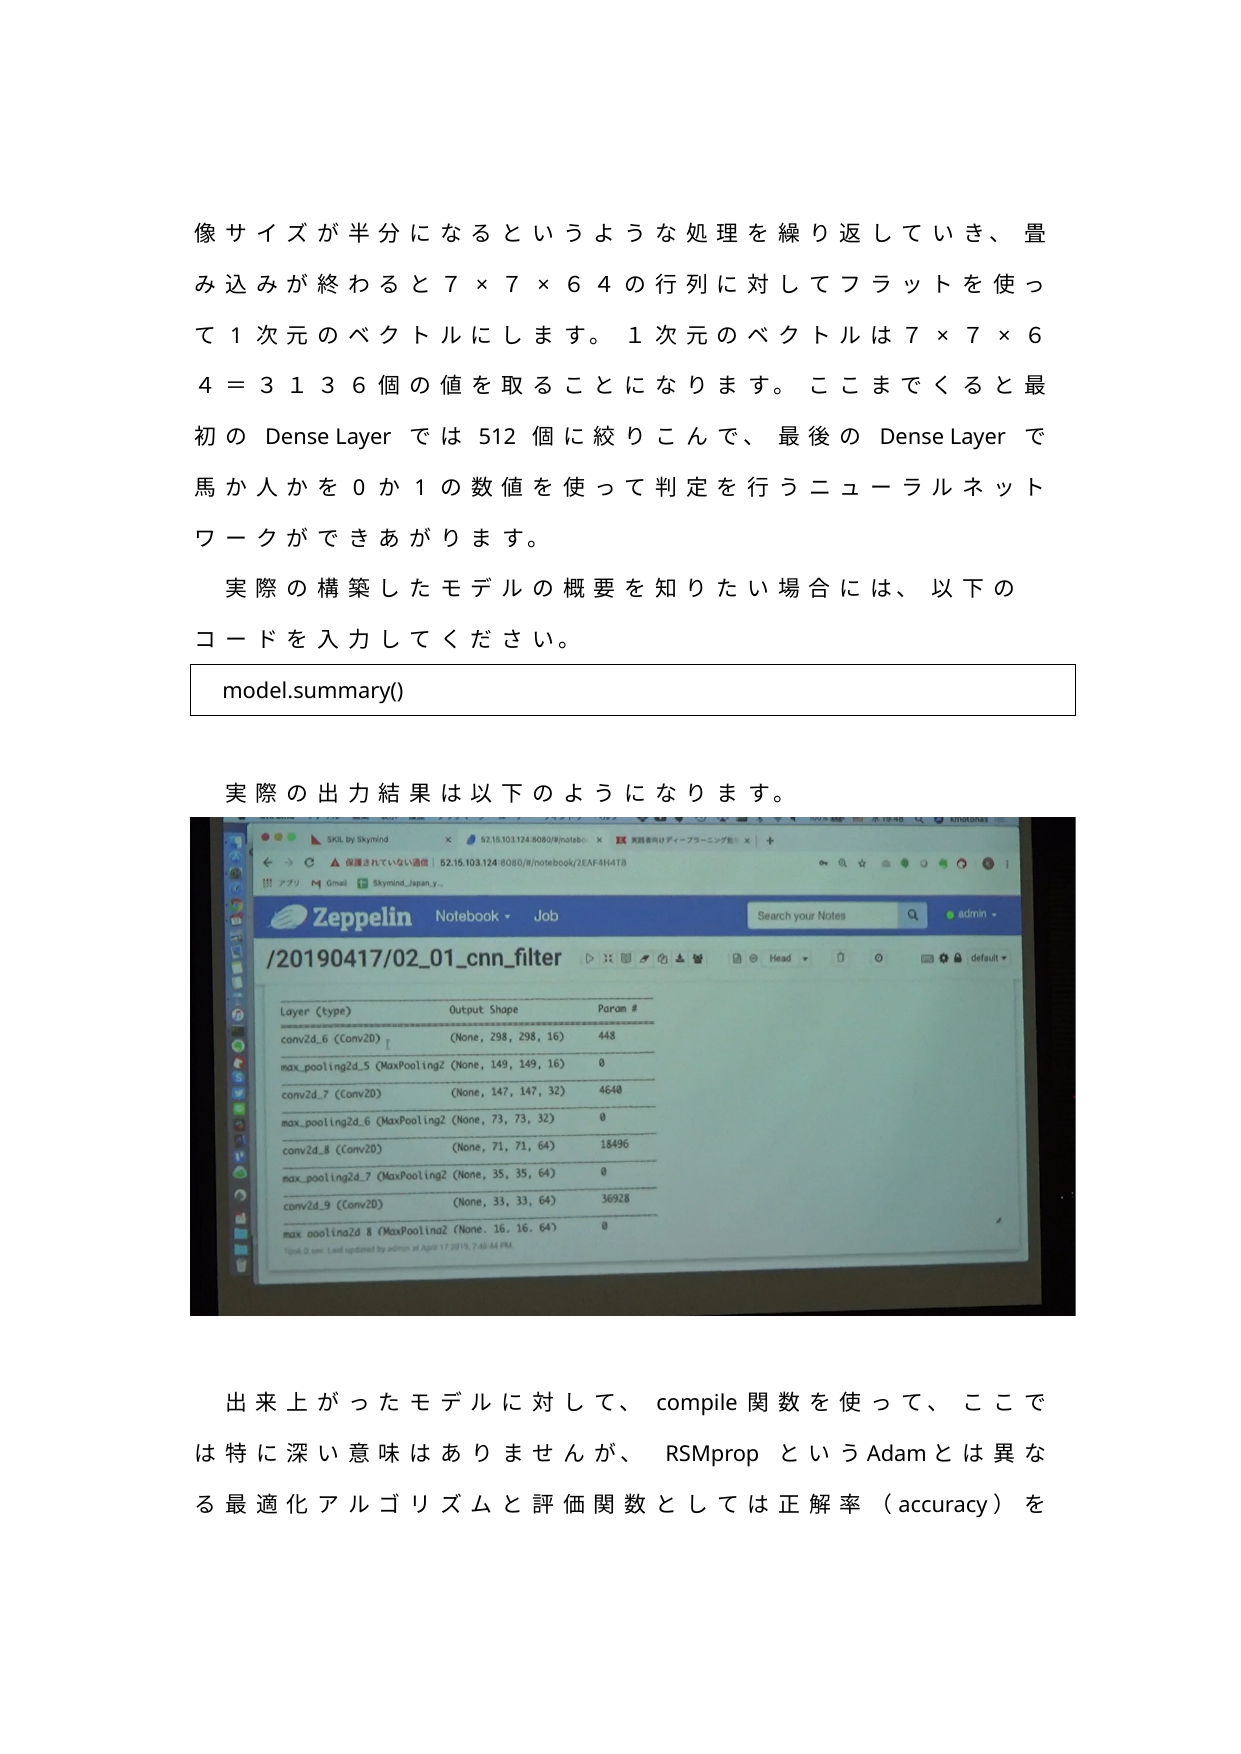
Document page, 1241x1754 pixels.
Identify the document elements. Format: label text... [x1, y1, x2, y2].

text 実際の出力結果は以下のようになります。 [190, 767, 1050, 817]
table_header model.summary() [191, 665, 1075, 715]
text 実際の構築したモデルの概要を知りたい場合には、以下のコードを入力してください。 [190, 562, 1050, 663]
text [190, 1376, 1050, 1528]
picture [190, 817, 1076, 1316]
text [190, 207, 1050, 562]
